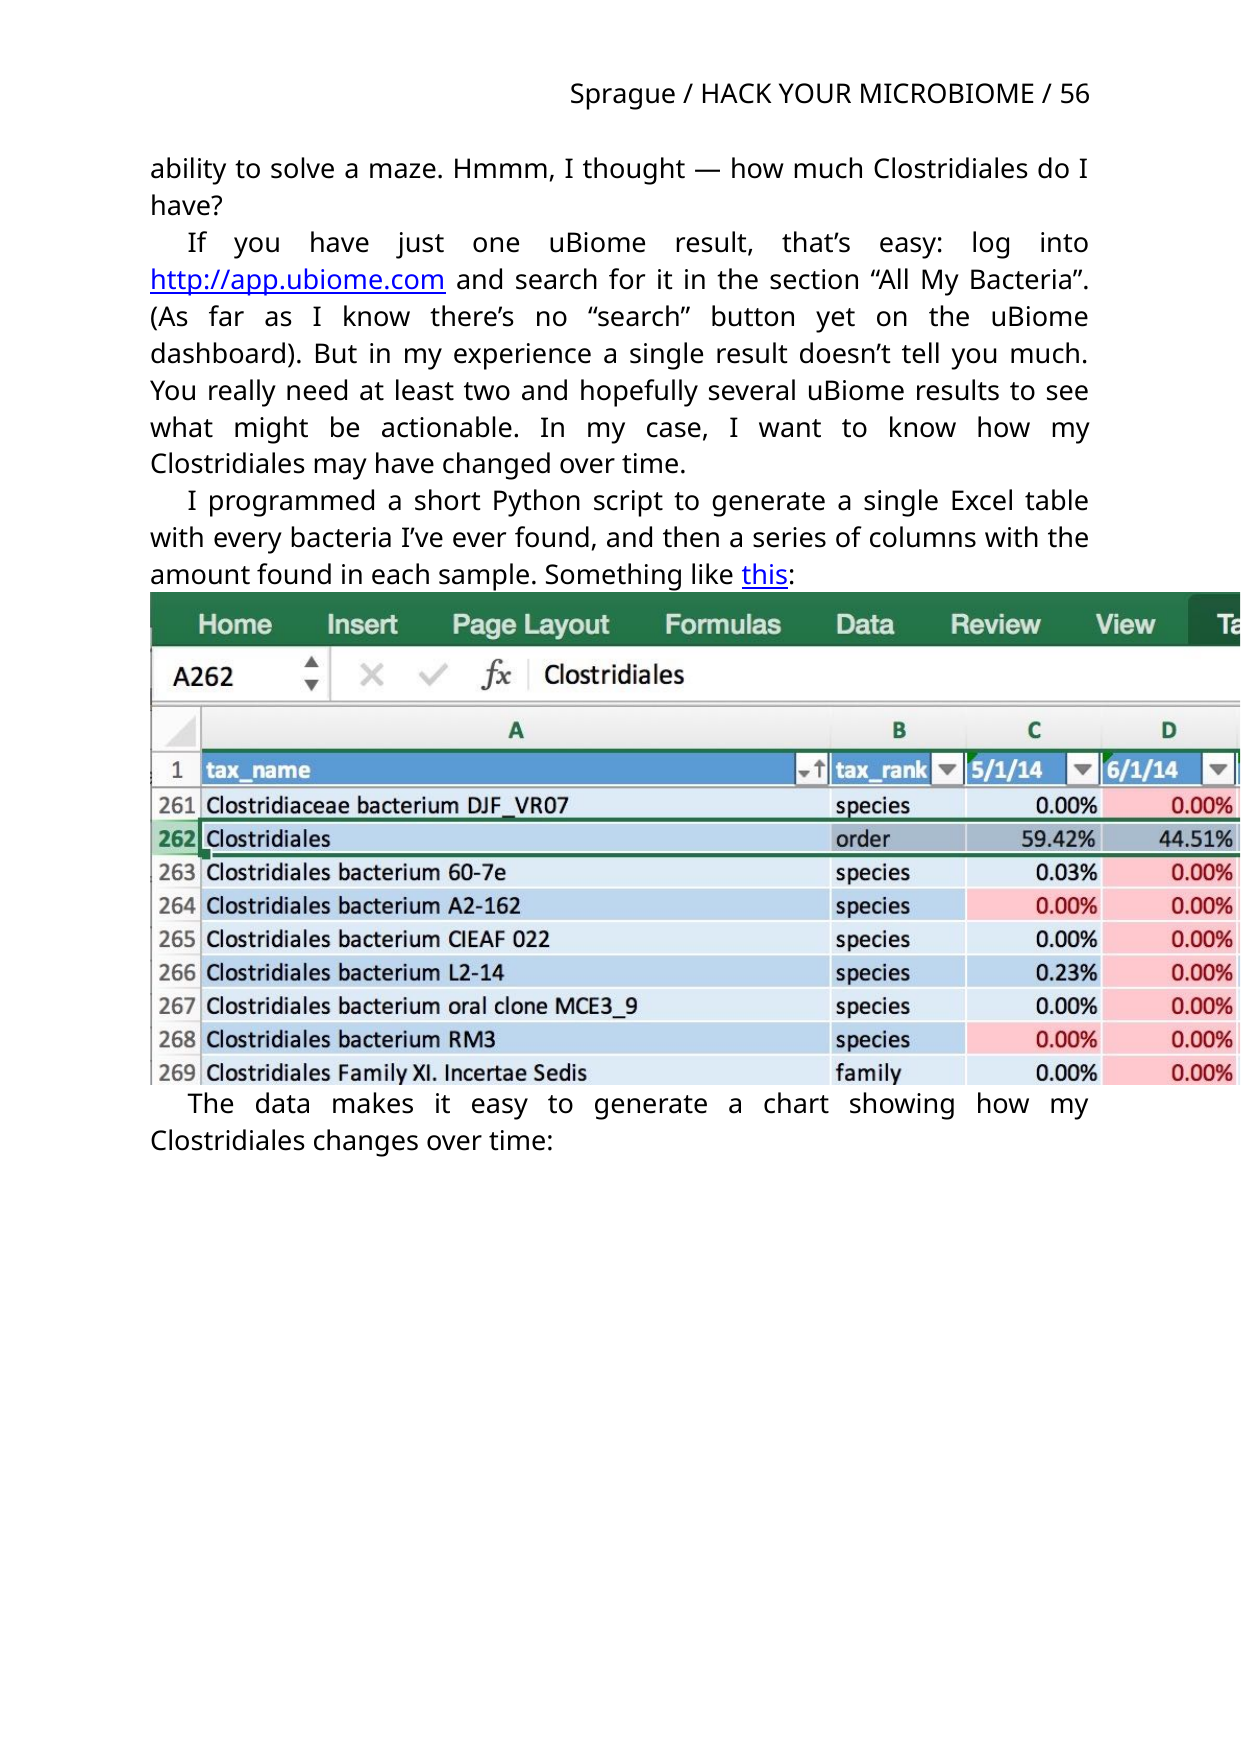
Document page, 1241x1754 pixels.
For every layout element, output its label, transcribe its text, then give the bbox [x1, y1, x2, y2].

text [150, 150, 1090, 224]
text If you have just one uBiome result, that’s easy: log into http://app.ubiome.com and search for it in the section “All My Bacteria”. (As far as I know there’s no “search” button yet on the uBiome dashboard). But in my experience a single result doesn’t tell you much. You really need at least two and hopefully several uBiome results to see what might be actionable. In my case, I want to know how my Clostridiales may have changed over time. [150, 224, 1090, 482]
text I programmed a short Python script to generate a single Excel table with every bacteria I’ve ever found, and then a series of columns with the amount found in each sample. Something like this: [150, 482, 1090, 592]
text The data makes it easy to generate a chart showing how my Clostridiales changes over time: [150, 1085, 1090, 1158]
picture [150, 592, 1241, 1085]
